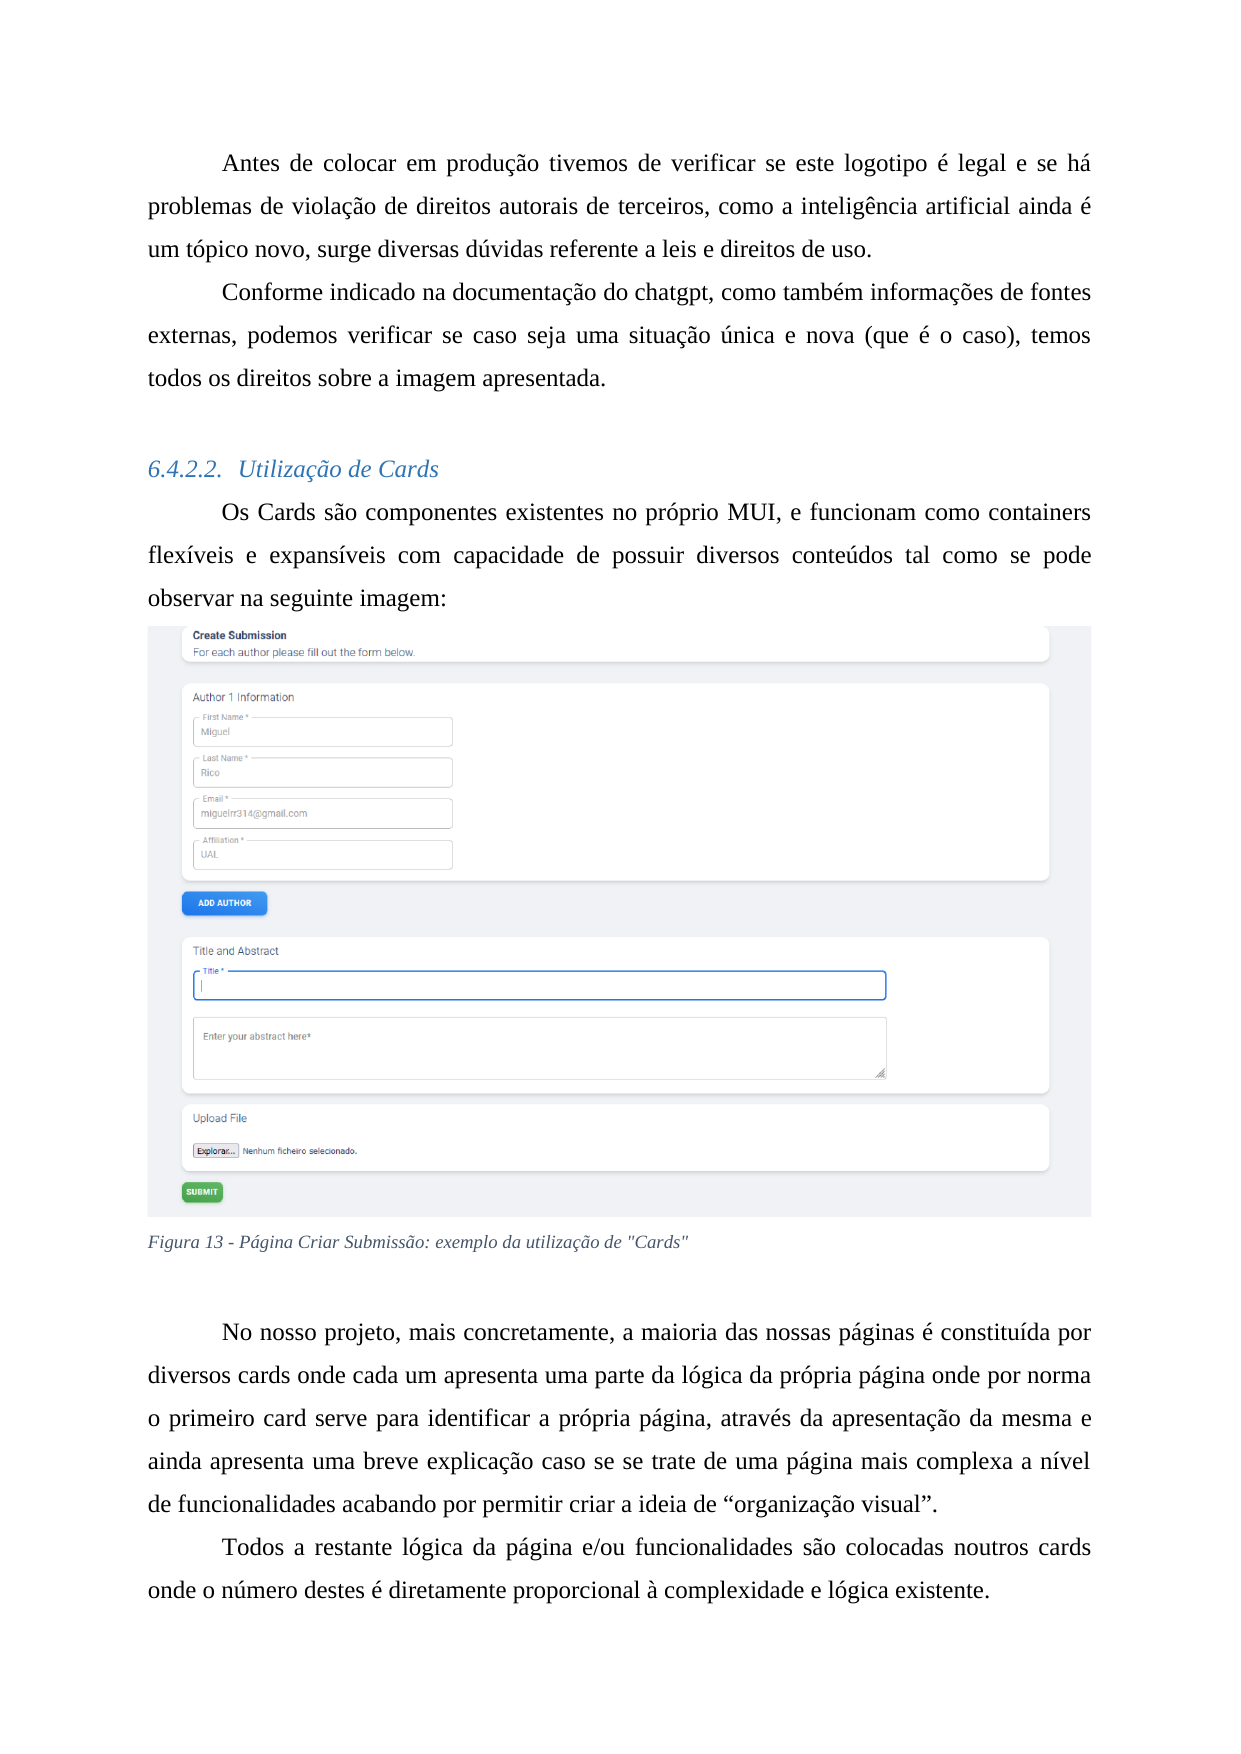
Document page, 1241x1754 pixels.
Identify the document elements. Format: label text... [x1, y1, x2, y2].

text Figura 13 - Página Criar Submissão: exemplo da utilização de "Cards" [148, 1231, 1092, 1253]
subtitle Utilização de Cards [148, 454, 1092, 482]
text Os Cards são componentes existentes no próprio MUI, e funcionam como containers flexíveis e expansíveis com capacidade de possuir diversos conteúdos tal como se pode observar na seguinte imagem: [148, 497, 1092, 612]
text Todos a restante lógica da página e/ou funcionalidades são colocadas noutros cards onde o número destes é diretamente proporcional à complexidade e lógica existente. [148, 1532, 1092, 1604]
picture [147, 626, 1092, 1217]
text Antes de colocar em produção tivemos de verificar se este logotipo é legal e se há problemas de violação de direitos autorais de terceiros, como a inteligência artificial ainda é um tópico novo, surge diversas dúvidas referente a leis e direitos de uso. [148, 148, 1092, 263]
text Conforme indicado na documentação do chatgpt, como também informações de fontes externas, podemos verificar se caso seja uma situação única e nova (que é o caso), temos todos os direitos sobre a imagem apresentada. [148, 277, 1092, 392]
text No nosso projeto, mais concretamente, a maioria das nossas páginas é constituída por diversos cards onde cada um apresenta uma parte da lógica da própria página onde por norma o primeiro card serve para identificar a própria página, através da apresentação da mesma e ainda apresenta uma breve explicação caso se se trate de uma página mais complexa a nível de funcionalidades acabando por permitir criar a ideia de “organização visual”. [148, 1317, 1092, 1518]
